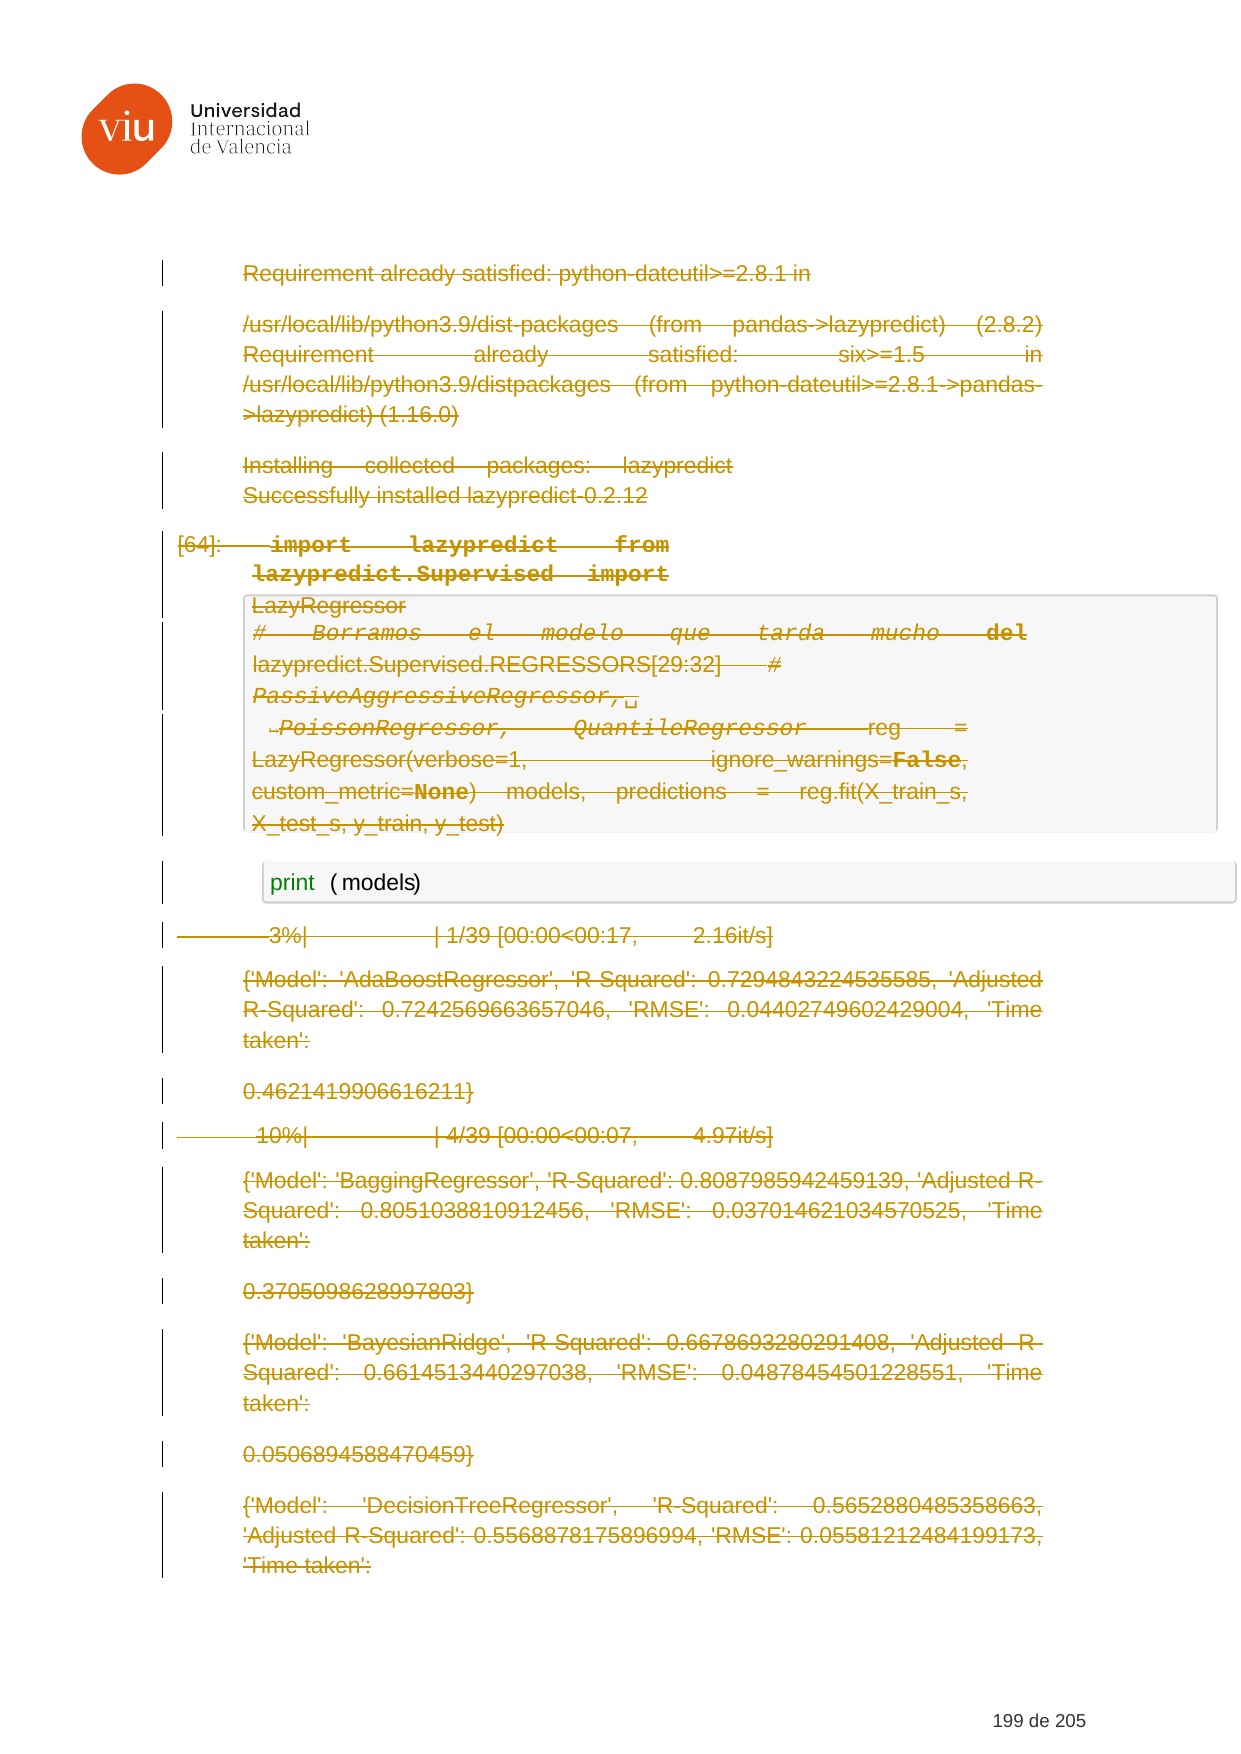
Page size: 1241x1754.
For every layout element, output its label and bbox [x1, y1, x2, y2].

picture [60, 62, 330, 197]
